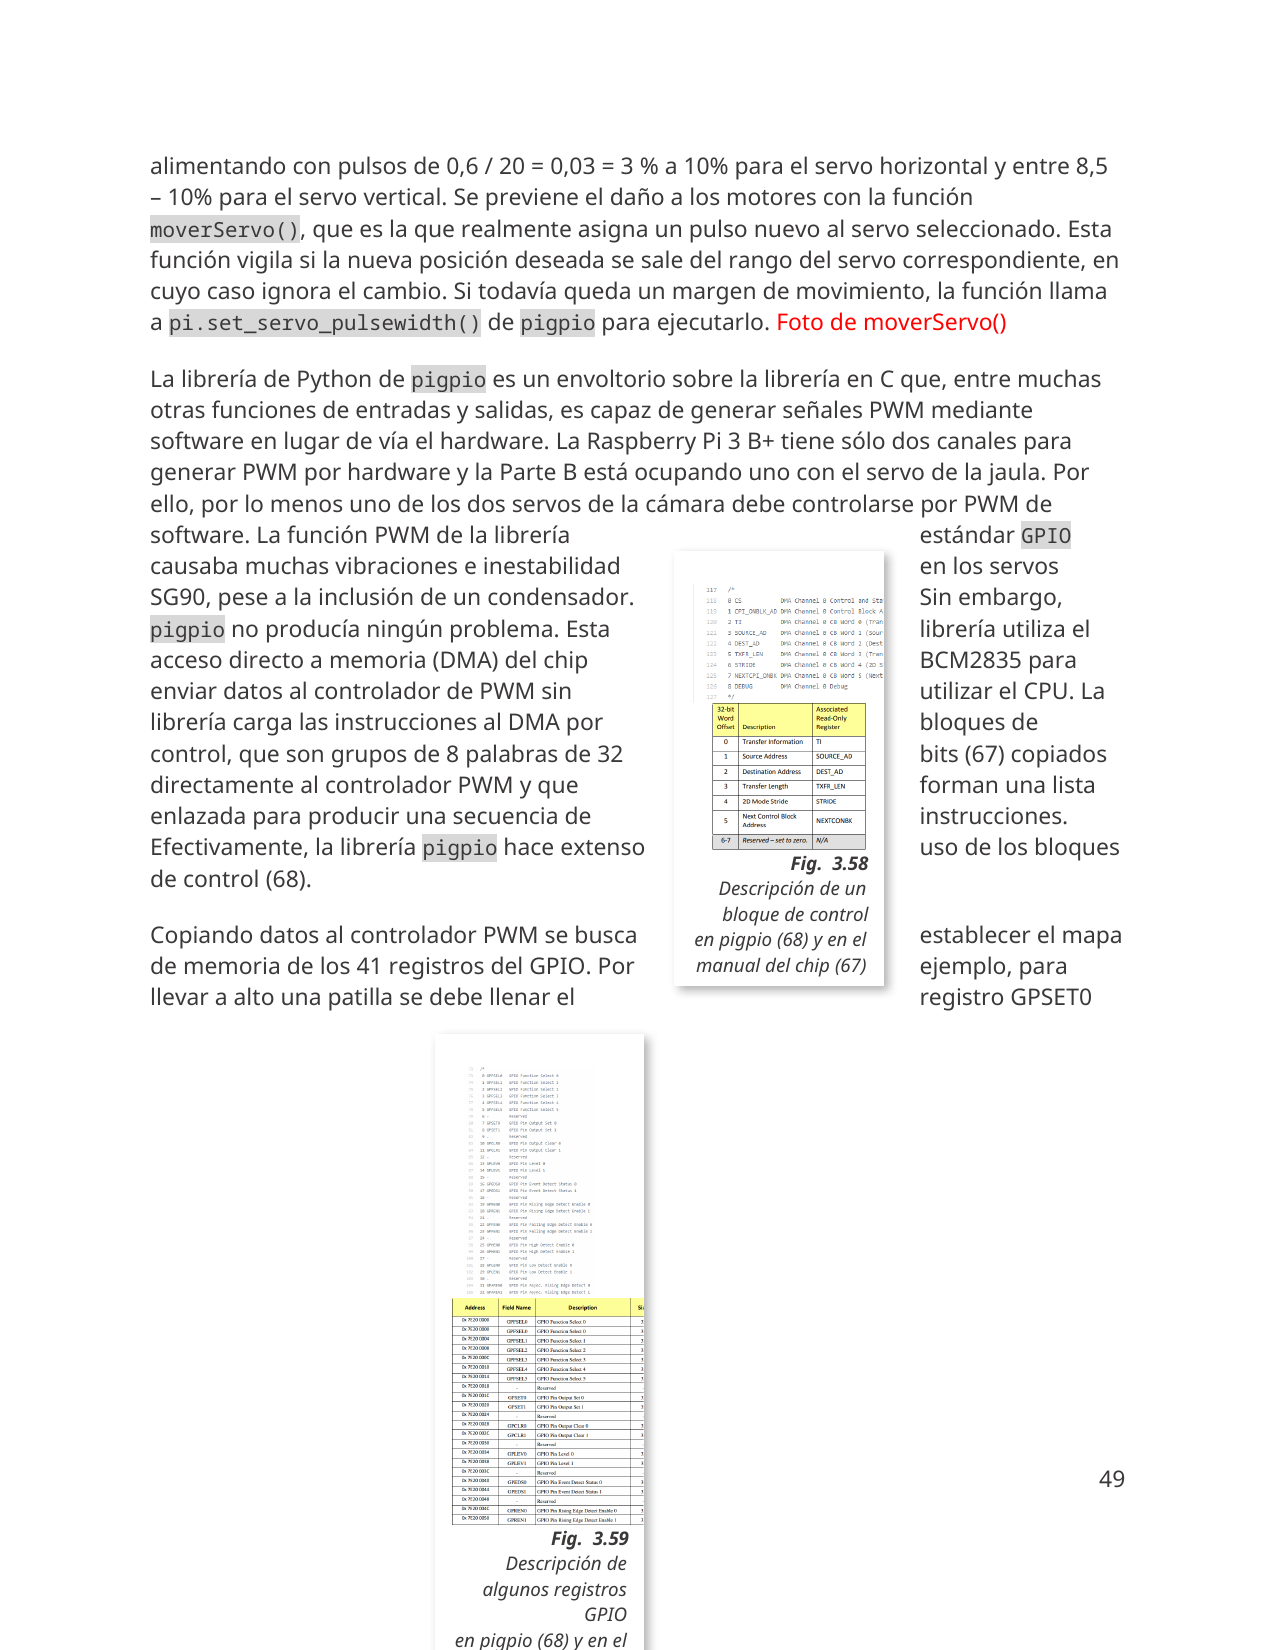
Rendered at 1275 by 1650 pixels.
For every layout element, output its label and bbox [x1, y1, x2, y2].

picture [689, 584, 884, 851]
picture [450, 1066, 644, 1525]
